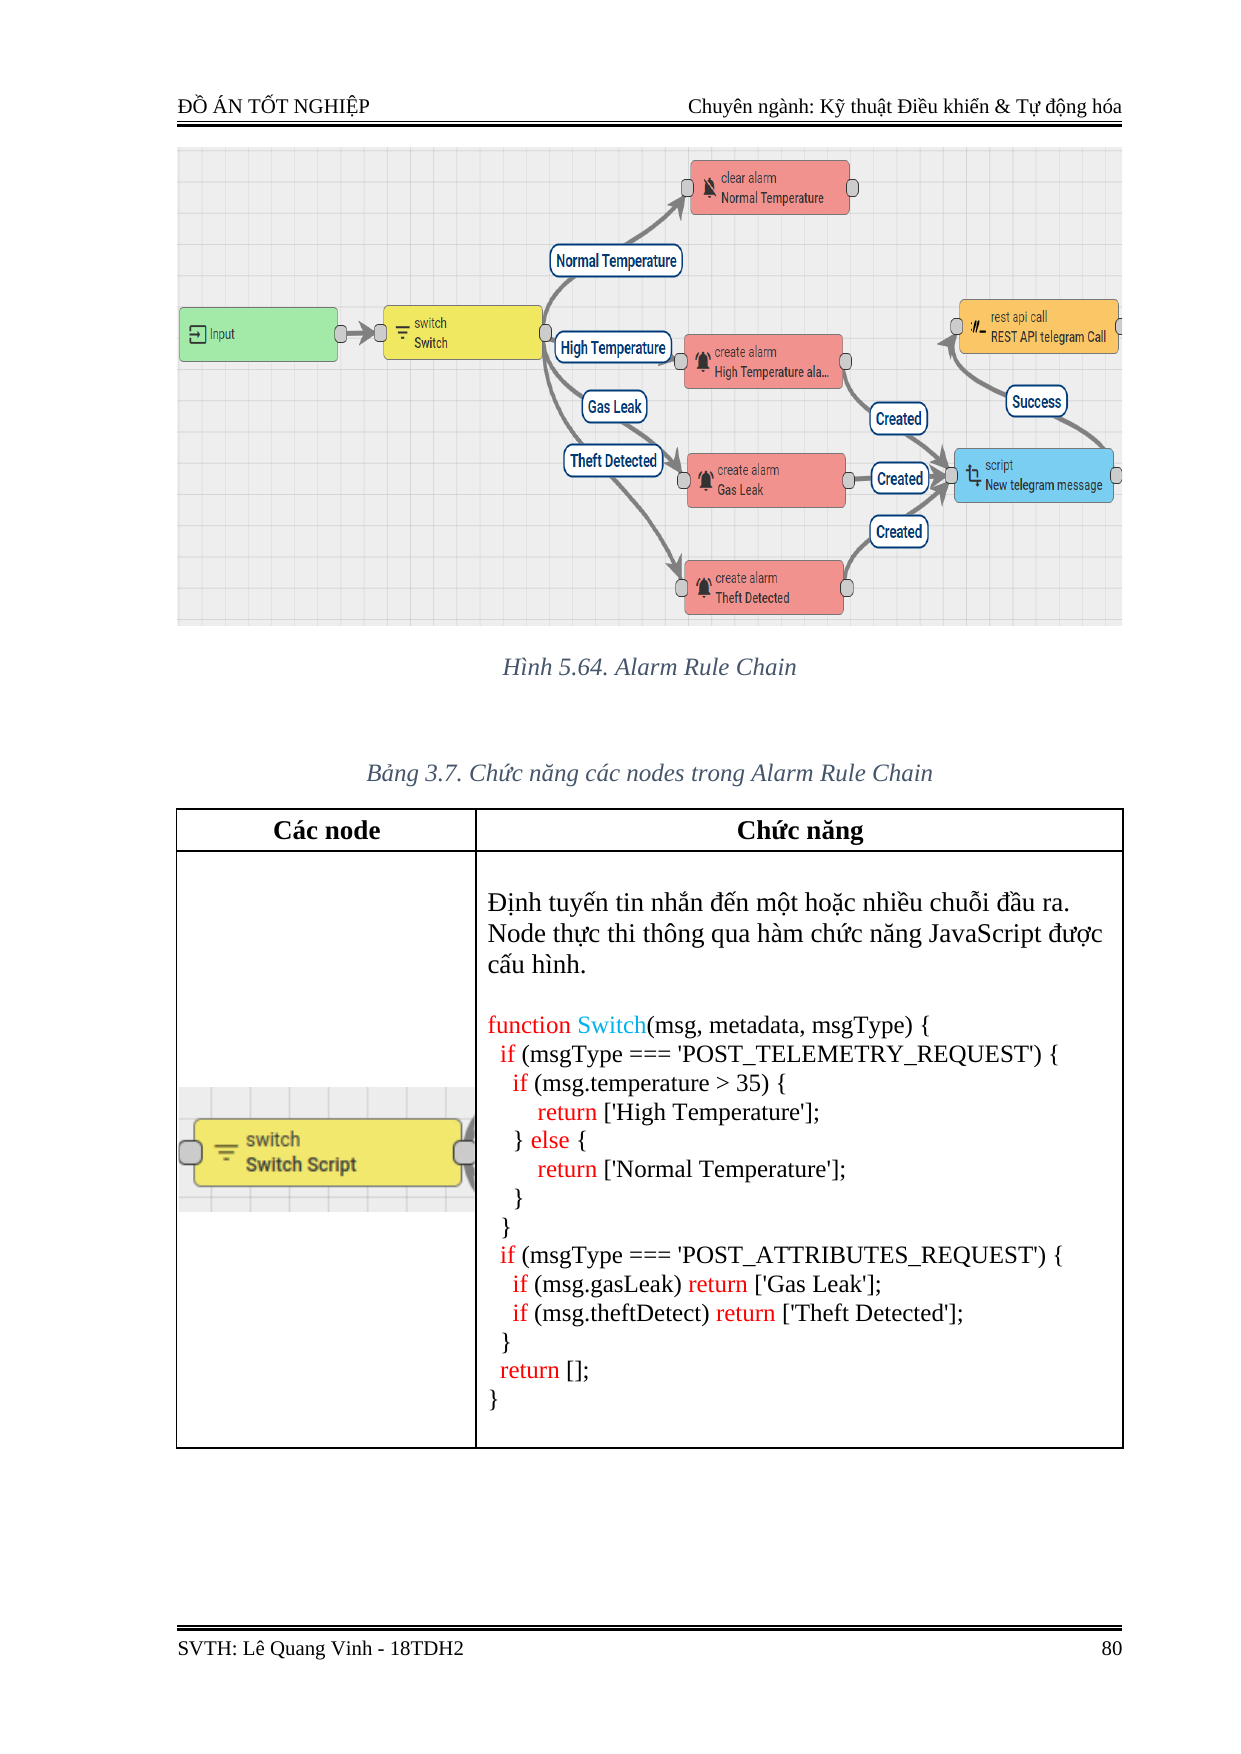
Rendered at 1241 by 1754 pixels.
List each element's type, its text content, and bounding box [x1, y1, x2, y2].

picture [177, 147, 1123, 626]
table_cell [177, 852, 475, 1447]
table_cell Định tuyến tin nhắn đến một hoặc nhiều chuỗi đầu ra. Node thực thi thông qua hàm chức năng JavaScript được cấu hình. function Switch(msg, metadata, msgType) { if (msgType === 'POST_TELEMETRY_REQUEST') { if (msg.temperature > 35) { return ['High Temperature']; } else { return ['Normal Temperature']; } } if (msgType === 'POST_ATTRIBUTES_REQUEST') { if (msg.gasLeak) return ['Gas Leak']; if (msg.theftDetect) return ['Theft Detected']; } return []; } [477, 852, 1122, 1447]
table_header Chức năng [477, 810, 1122, 850]
table_header Các node [177, 810, 475, 850]
picture [178, 1087, 475, 1212]
